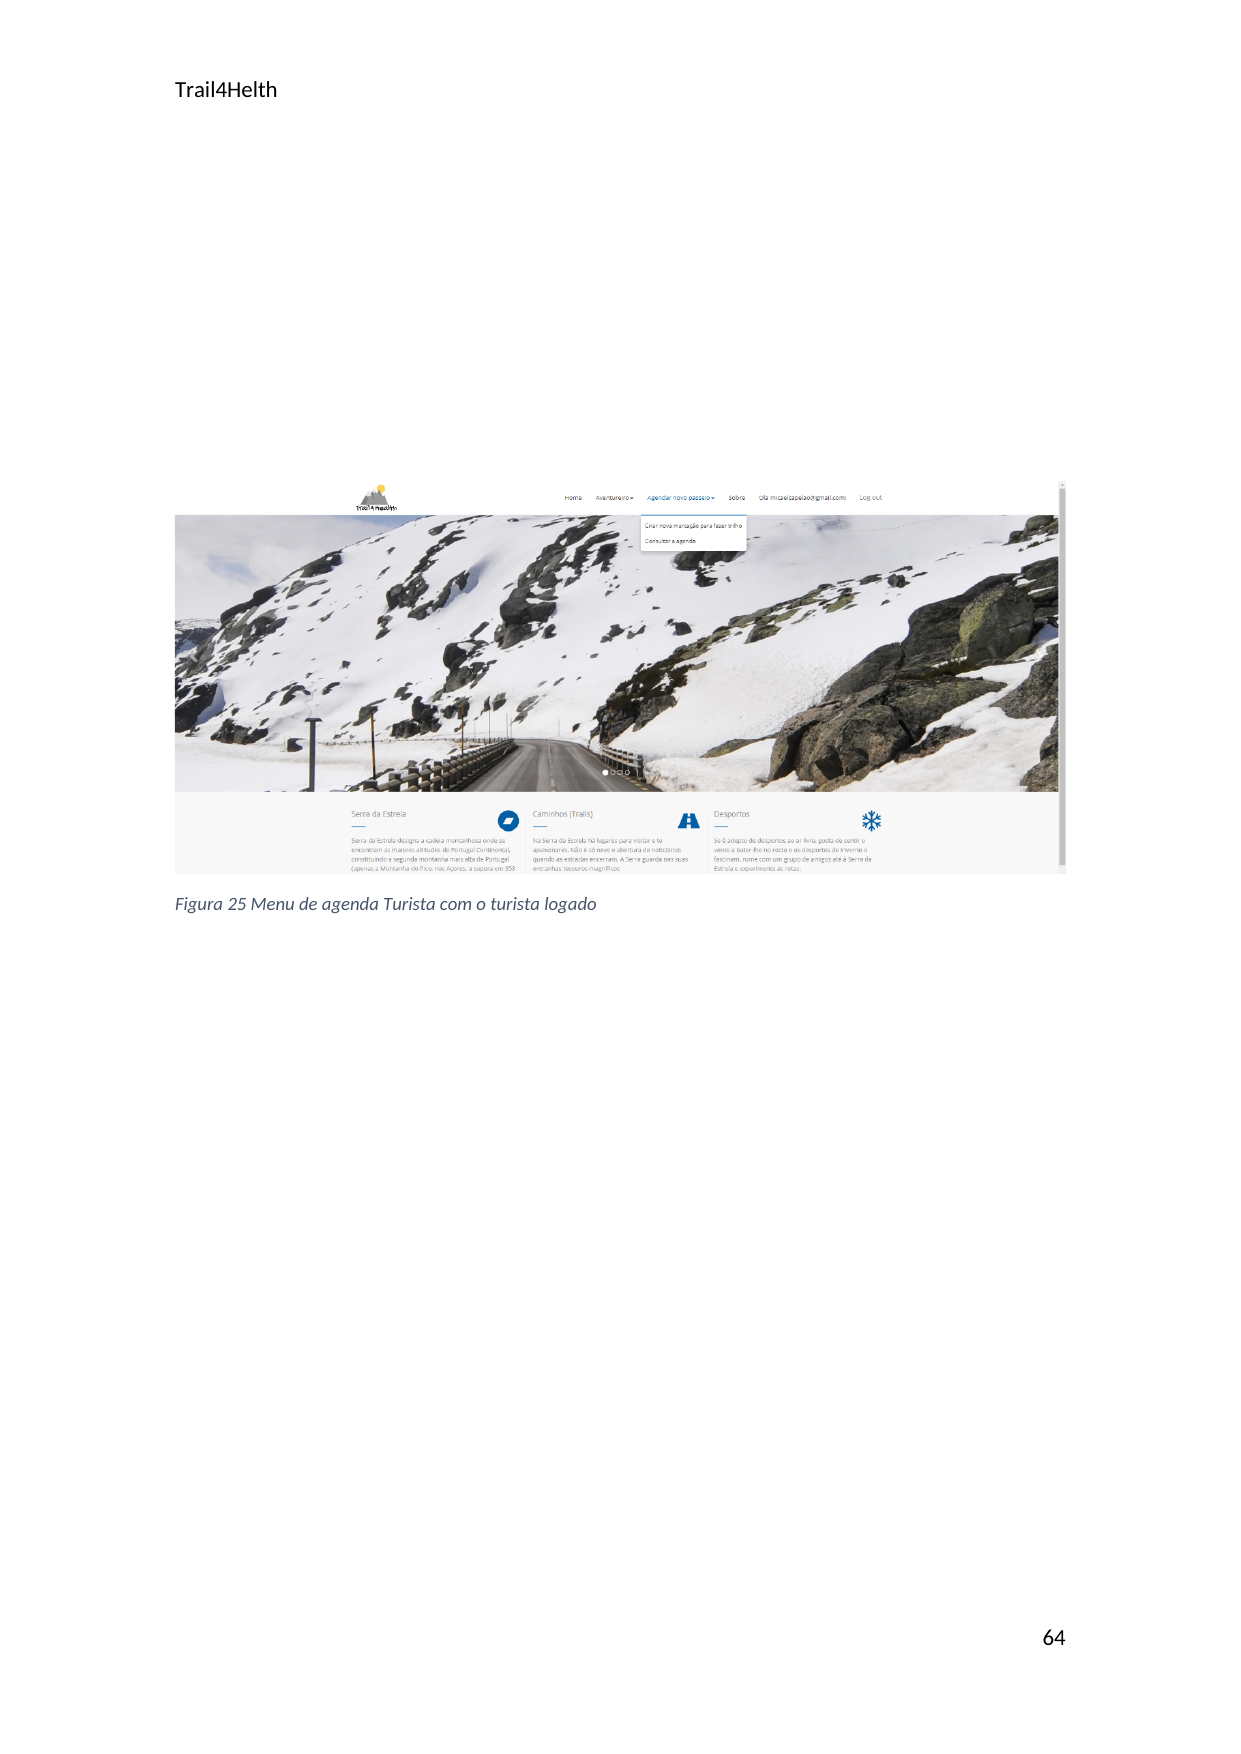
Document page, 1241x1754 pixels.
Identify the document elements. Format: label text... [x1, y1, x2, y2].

picture [174, 174, 1066, 874]
text Figura 25 Menu de agenda Turista com o turista logado [175, 893, 1065, 916]
